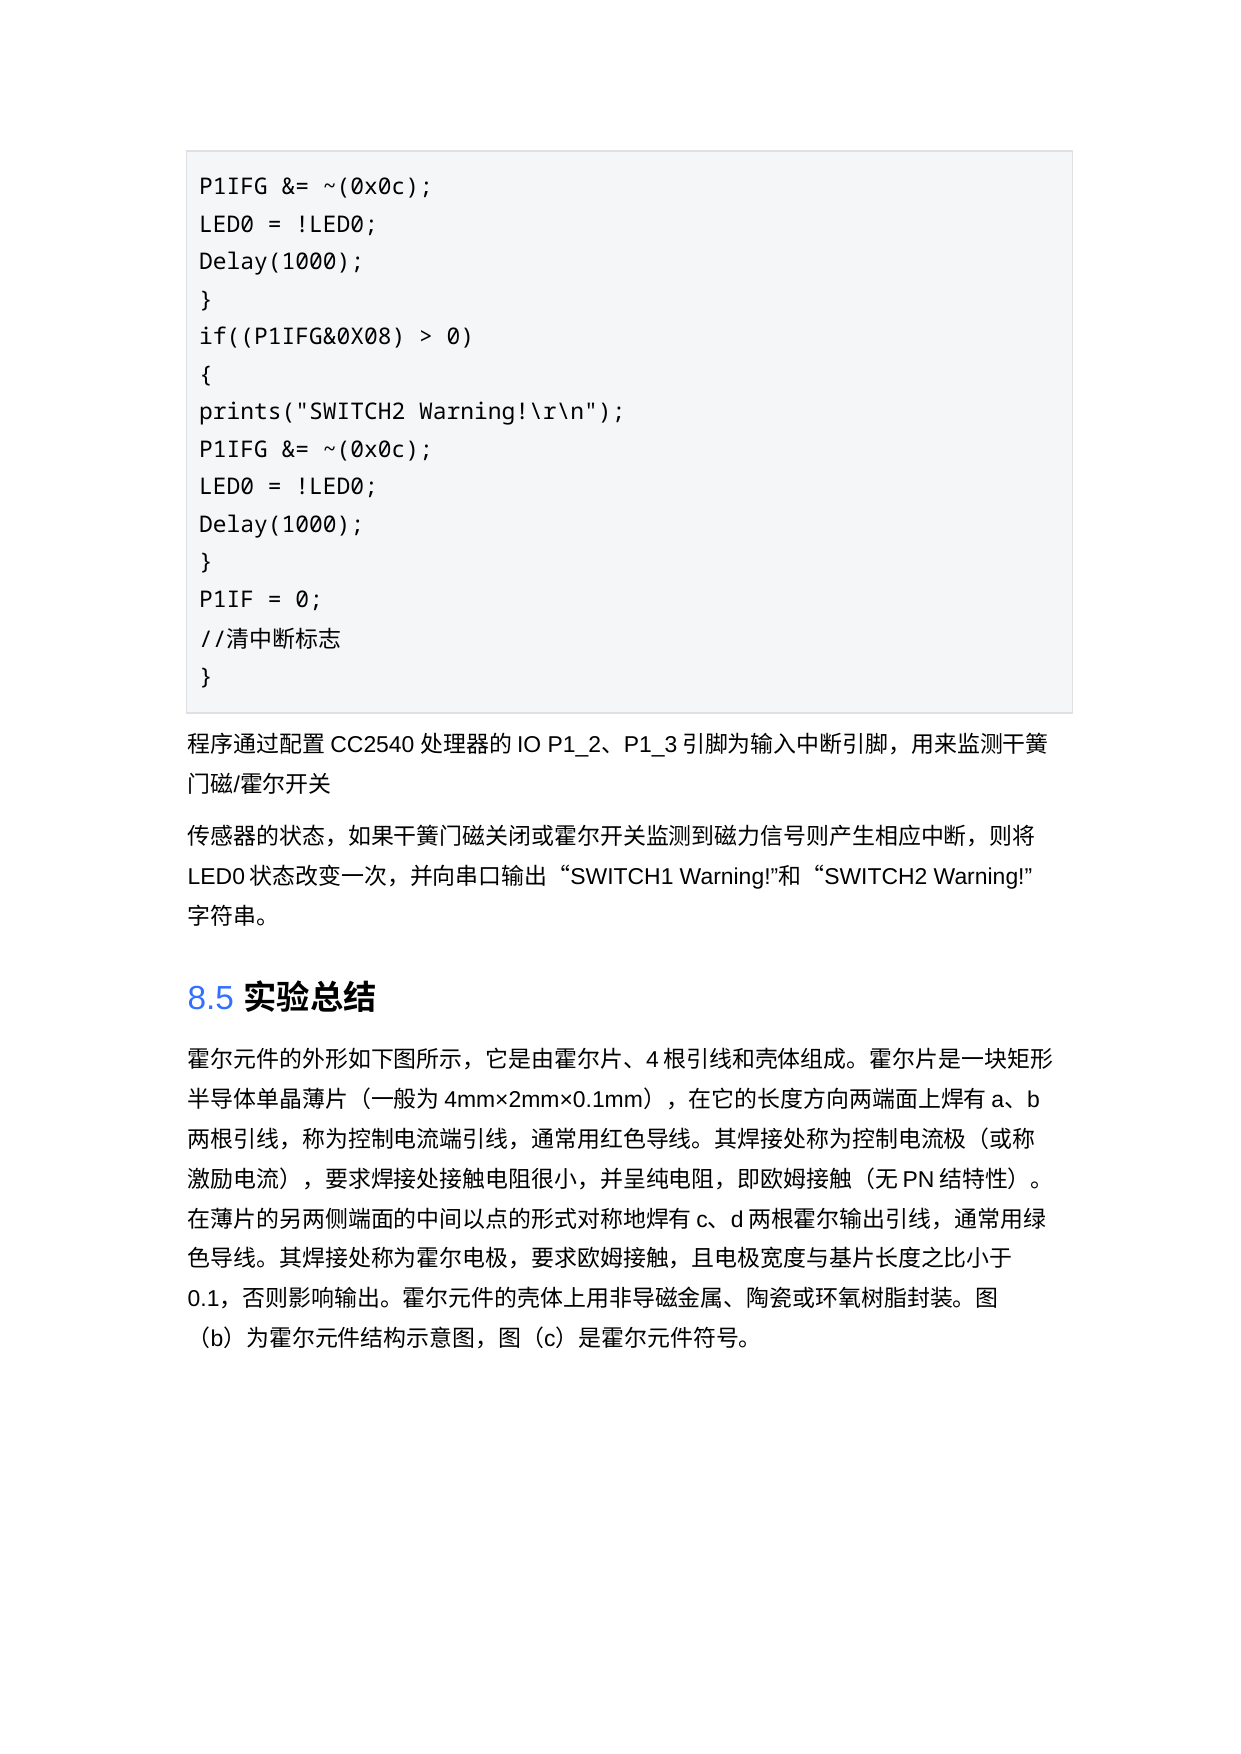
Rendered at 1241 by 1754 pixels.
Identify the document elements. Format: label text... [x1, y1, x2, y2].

text 传感器的状态，如果干簧门磁关闭或霍尔开关监测到磁力信号则产生相应中断，则将LED0状态改变一次，并向串口输出“SWITCH1 Warning!”和“SWITCH2 Warning!”字符串。 [187, 818, 1053, 931]
text 霍尔元件的外形如下图所示，它是由霍尔片、4根引线和壳体组成。霍尔片是一块矩形半导体单晶薄片（一般为4mm×2mm×0.1mm），在它的长度方向两端面上焊有a、b两根引线，称为控制电流端引线，通常用红色导线。其焊接处称为控制电流极（或称激励电流），要求焊接处接触电阻很小，并呈纯电阻，即欧姆接触（无PN结特性）。在薄片的另两侧端面的中间以点的形式对称地焊有c、d两根霍尔输出引线，通常用绿色导线。其焊接处称为霍尔电极，要求欧姆接触，且电极宽度与基片长度之比小于0.1，否则影响输出。霍尔元件的壳体上用非导磁金属、陶瓷或环氧树脂封装。图（b）为霍尔元件结构示意图，图（c）是霍尔元件符号。 [187, 1041, 1053, 1353]
text 程序通过配置 CC2540 处理器的IO P1_2、P1_3引脚为输入中断引脚，用来监测干簧门磁/霍尔开关 [187, 726, 1053, 799]
text 8.5 实验总结 [187, 971, 1053, 1019]
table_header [187, 152, 1072, 712]
